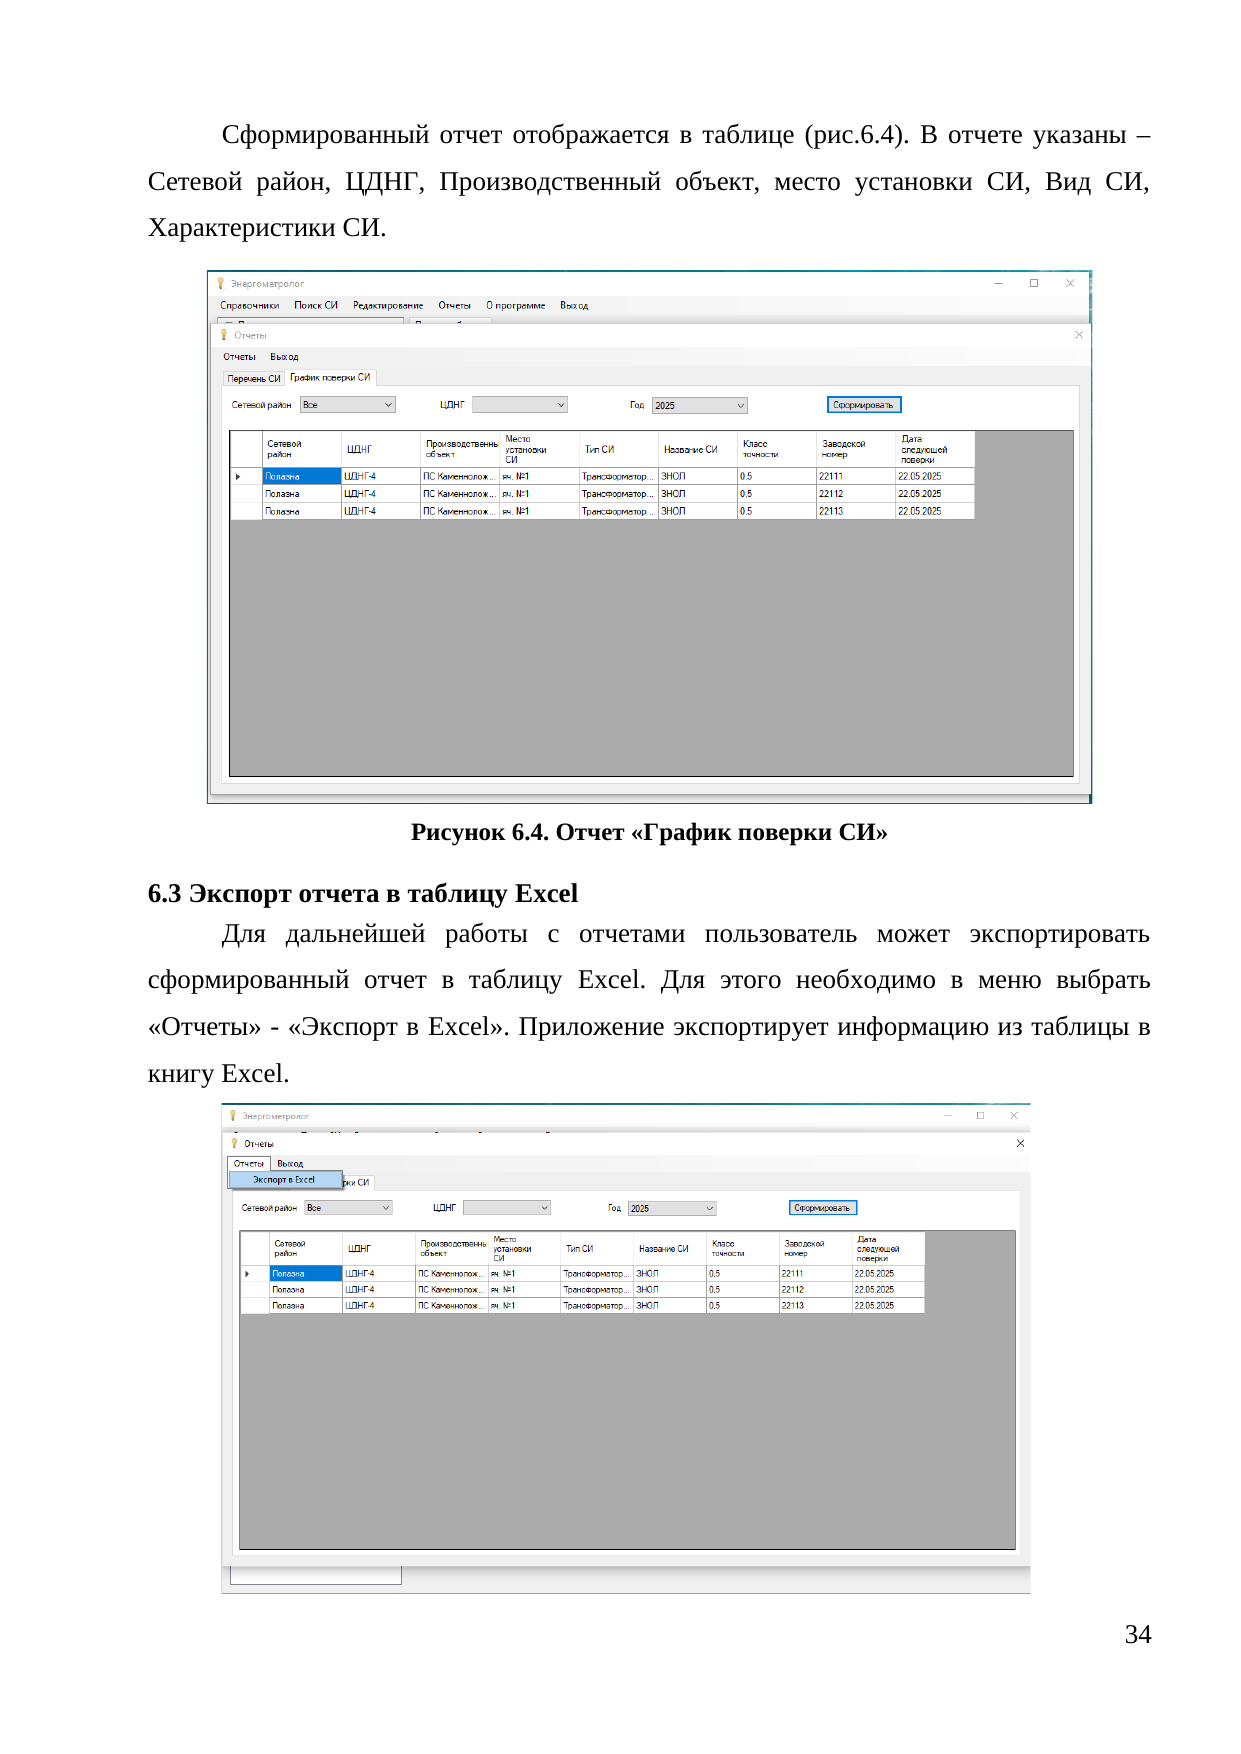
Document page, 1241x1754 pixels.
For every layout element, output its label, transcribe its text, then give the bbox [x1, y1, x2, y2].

text Сформированный отчет отображается в таблице (рис.6.4). В отчете указаны – Сетевой район, ЦДНГ, Производственный объект, место установки СИ, Вид СИ, Характеристики СИ. [148, 118, 1152, 243]
text Для дальнейшей работы с отчетами пользователь может экспортировать сформированный отчет в таблицу Excel. Для этого необходимо в меню выбрать «Отчеты» - «Экспорт в Excel». Приложение экспортирует информацию из таблицы в книгу Excel. [148, 917, 1152, 1088]
text 6.3 Экспорт отчета в таблицу Excel [148, 877, 1152, 908]
picture [206, 270, 1093, 804]
picture [221, 1103, 1031, 1594]
text Рисунок 6.4. Отчет «График поверки СИ» [148, 817, 1152, 846]
